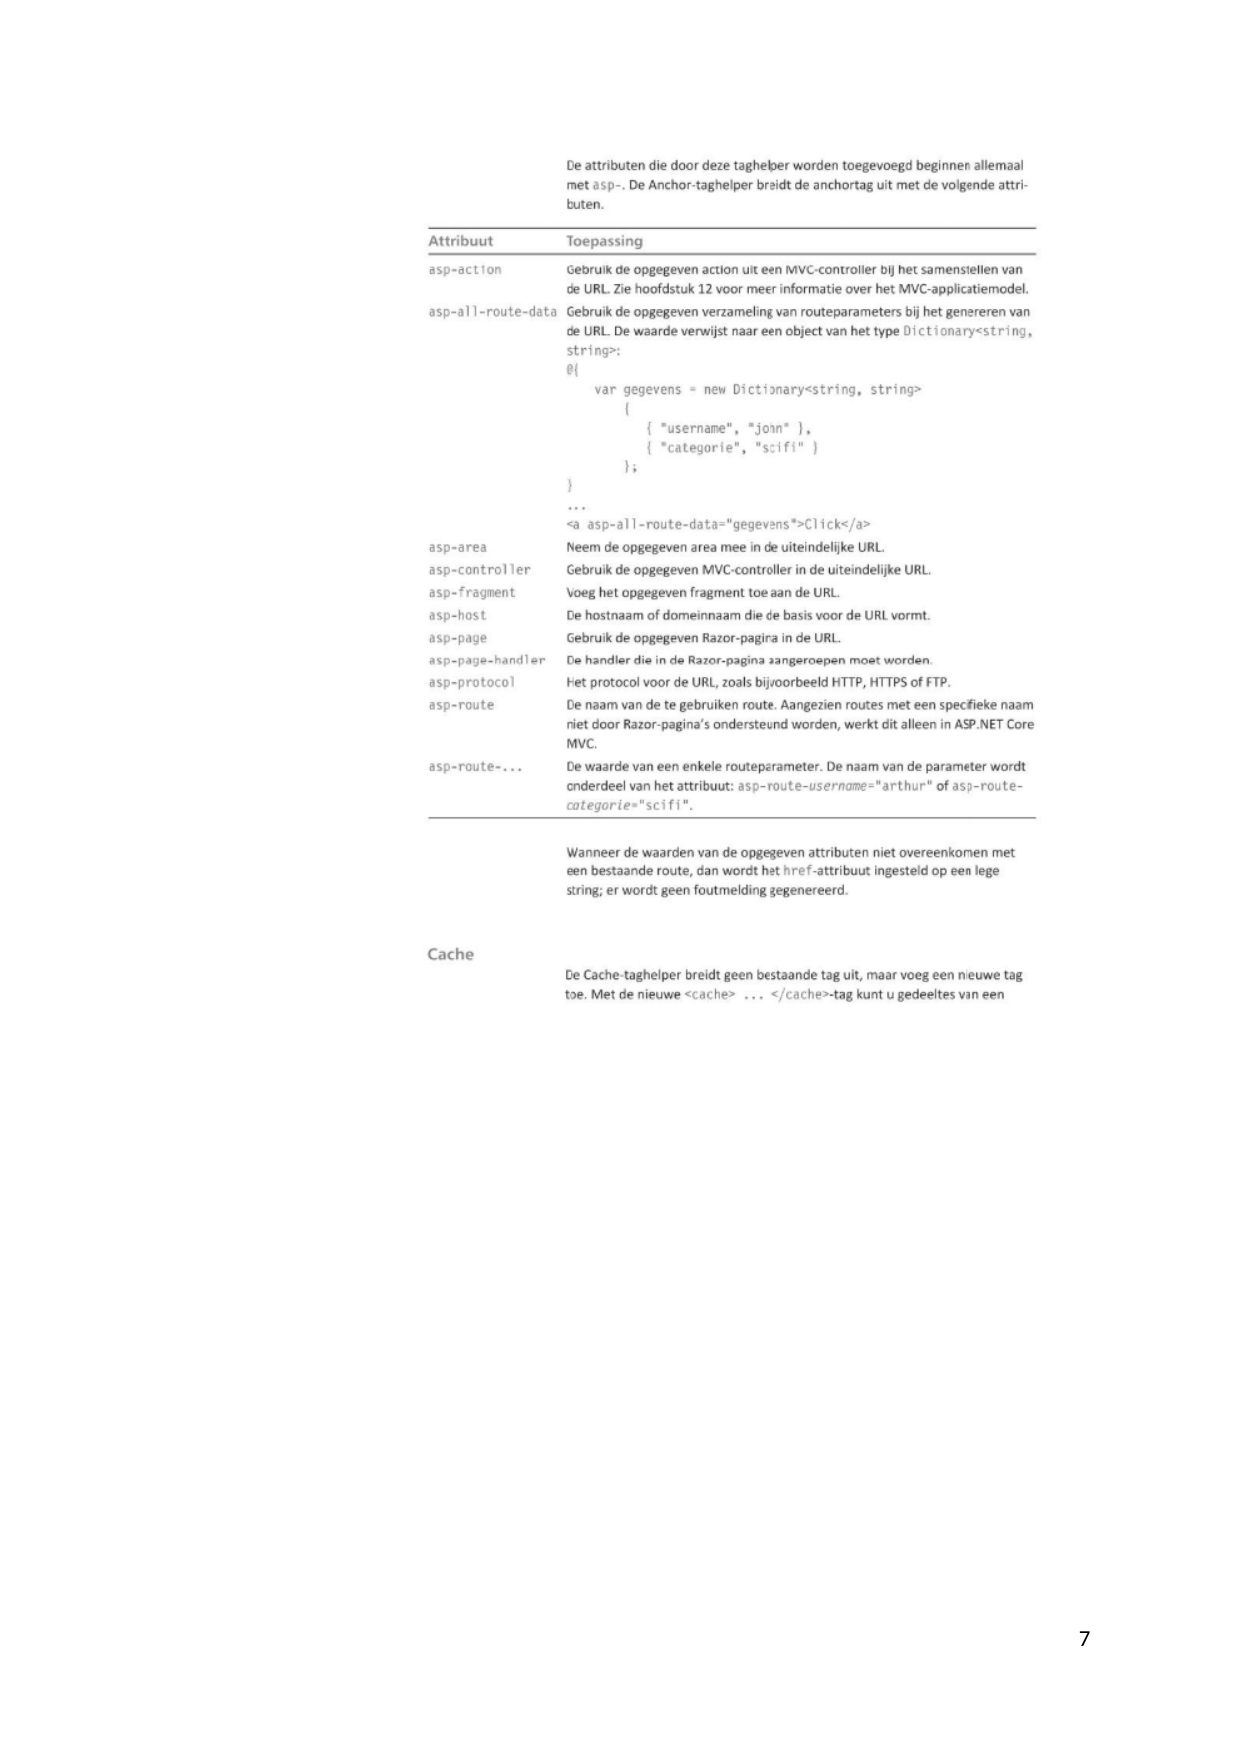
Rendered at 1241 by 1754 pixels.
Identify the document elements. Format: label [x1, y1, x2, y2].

picture [375, 150, 1148, 910]
picture [375, 928, 1145, 1021]
